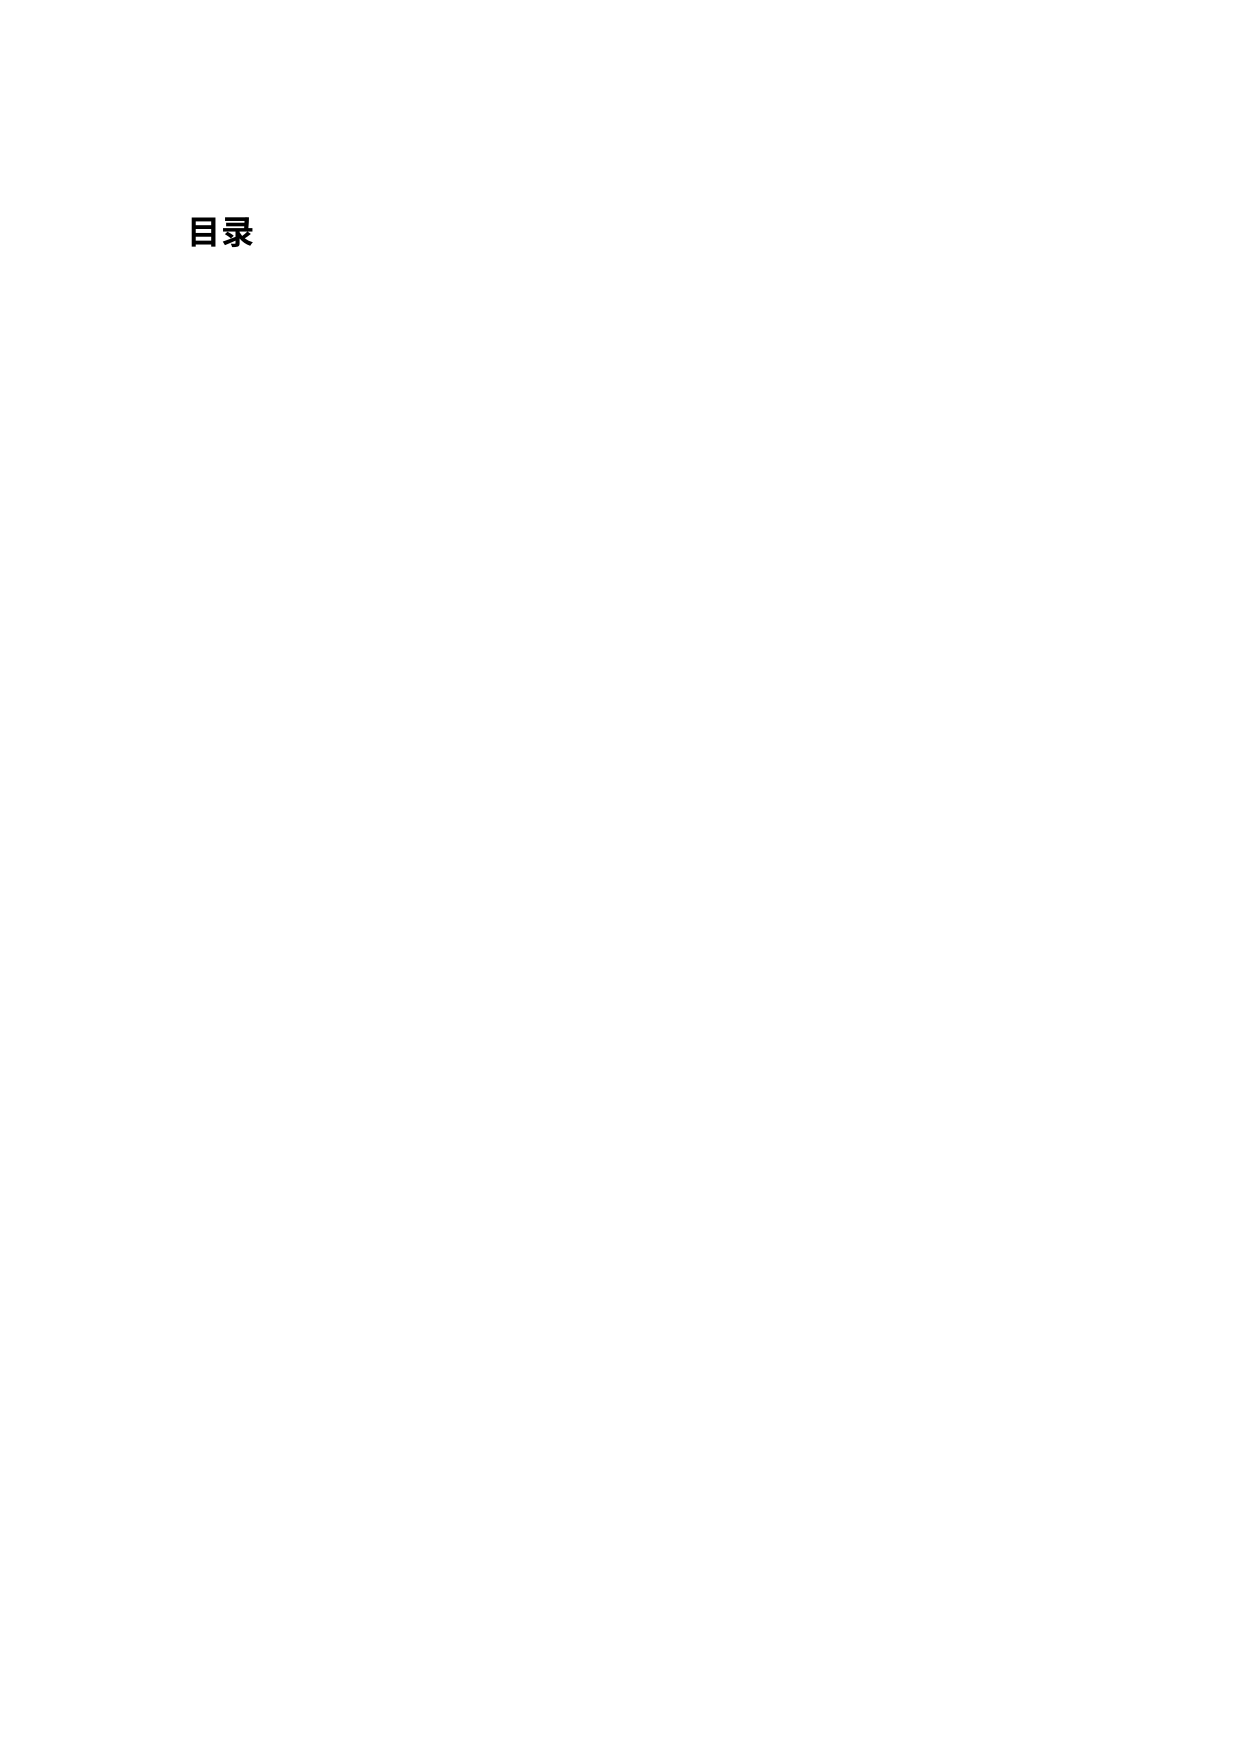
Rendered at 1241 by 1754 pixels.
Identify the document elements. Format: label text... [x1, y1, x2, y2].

subtitle 目录 [187, 197, 1053, 262]
